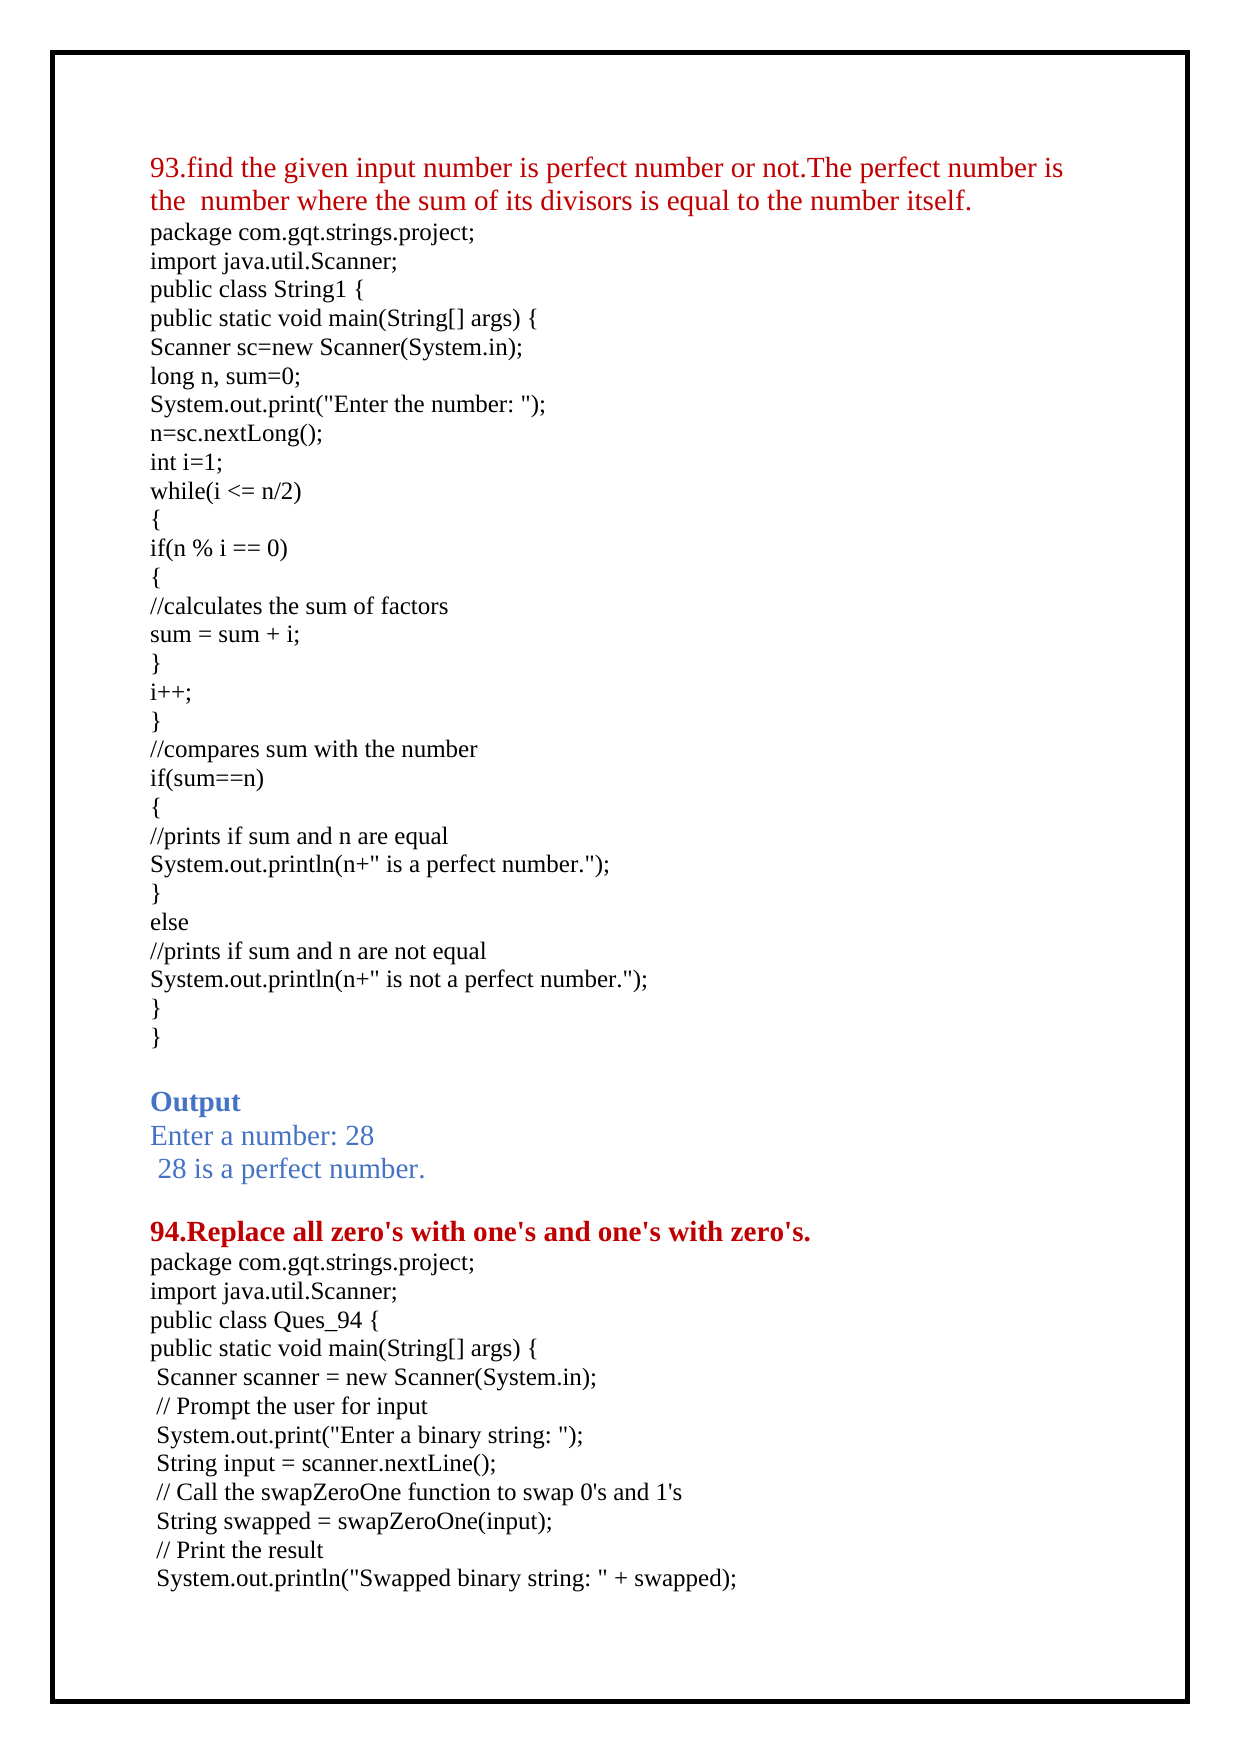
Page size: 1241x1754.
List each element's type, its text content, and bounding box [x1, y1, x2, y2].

text public class String1 { [150, 274, 1090, 303]
text public static void main(String[] args) { [150, 303, 1090, 332]
text Output [150, 1084, 1090, 1118]
text sum = sum + i; [150, 619, 1090, 648]
text System.out.print("Enter a binary string: "); [150, 1420, 1090, 1448]
text System.out.print("Enter the number: "); [150, 389, 1090, 418]
text //calculates the sum of factors [150, 591, 1090, 619]
text import java.util.Scanner; [150, 1276, 1090, 1305]
text { [150, 504, 1090, 533]
text package com.gqt.strings.project; [150, 1247, 1090, 1276]
text 93.find the given input number is perfect number or not.The perfect number is the number where the sum of its divisors is equal to the number itself. [150, 150, 1090, 217]
text // Call the swapZeroOne function to swap 0's and 1's [150, 1477, 1090, 1506]
text int i=1; [150, 447, 1090, 476]
text while(i <= n/2) [150, 476, 1090, 504]
text String input = scanner.nextLine(); [150, 1448, 1090, 1477]
text System.out.println(n+" is not a perfect number."); [150, 964, 1090, 993]
text { [150, 792, 1090, 821]
text System.out.println("Swapped binary string: " + swapped); [150, 1563, 1090, 1592]
text } [150, 878, 1090, 907]
text if(n % i == 0) [150, 533, 1090, 562]
text //prints if sum and n are not equal [150, 936, 1090, 964]
text public class Ques_94 { [150, 1305, 1090, 1333]
text Scanner scanner = new Scanner(System.in); [150, 1362, 1090, 1391]
text { [150, 562, 1090, 591]
text // Prompt the user for input [150, 1391, 1090, 1420]
text else [150, 907, 1090, 936]
text n=sc.nextLong(); [150, 418, 1090, 447]
text import java.util.Scanner; [150, 246, 1090, 274]
text //compares sum with the number [150, 734, 1090, 763]
text String swapped = swapZeroOne(input); [150, 1506, 1090, 1535]
text Enter a number: 28 [150, 1118, 1090, 1151]
text long n, sum=0; [150, 361, 1090, 389]
text } [150, 648, 1090, 677]
text } [150, 706, 1090, 734]
text // Print the result [150, 1535, 1090, 1563]
text } [150, 993, 1090, 1022]
text //prints if sum and n are equal [150, 821, 1090, 849]
text public static void main(String[] args) { [150, 1333, 1090, 1362]
text if(sum==n) [150, 763, 1090, 792]
text package com.gqt.strings.project; [150, 217, 1090, 246]
text 94.Replace all zero's with one's and one's with zero's. [150, 1214, 1090, 1247]
text 28 is a perfect number. [150, 1151, 1090, 1185]
text Scanner sc=new Scanner(System.in); [150, 332, 1090, 361]
text System.out.println(n+" is a perfect number."); [150, 849, 1090, 878]
text i++; [150, 677, 1090, 706]
text } [150, 1022, 1090, 1051]
